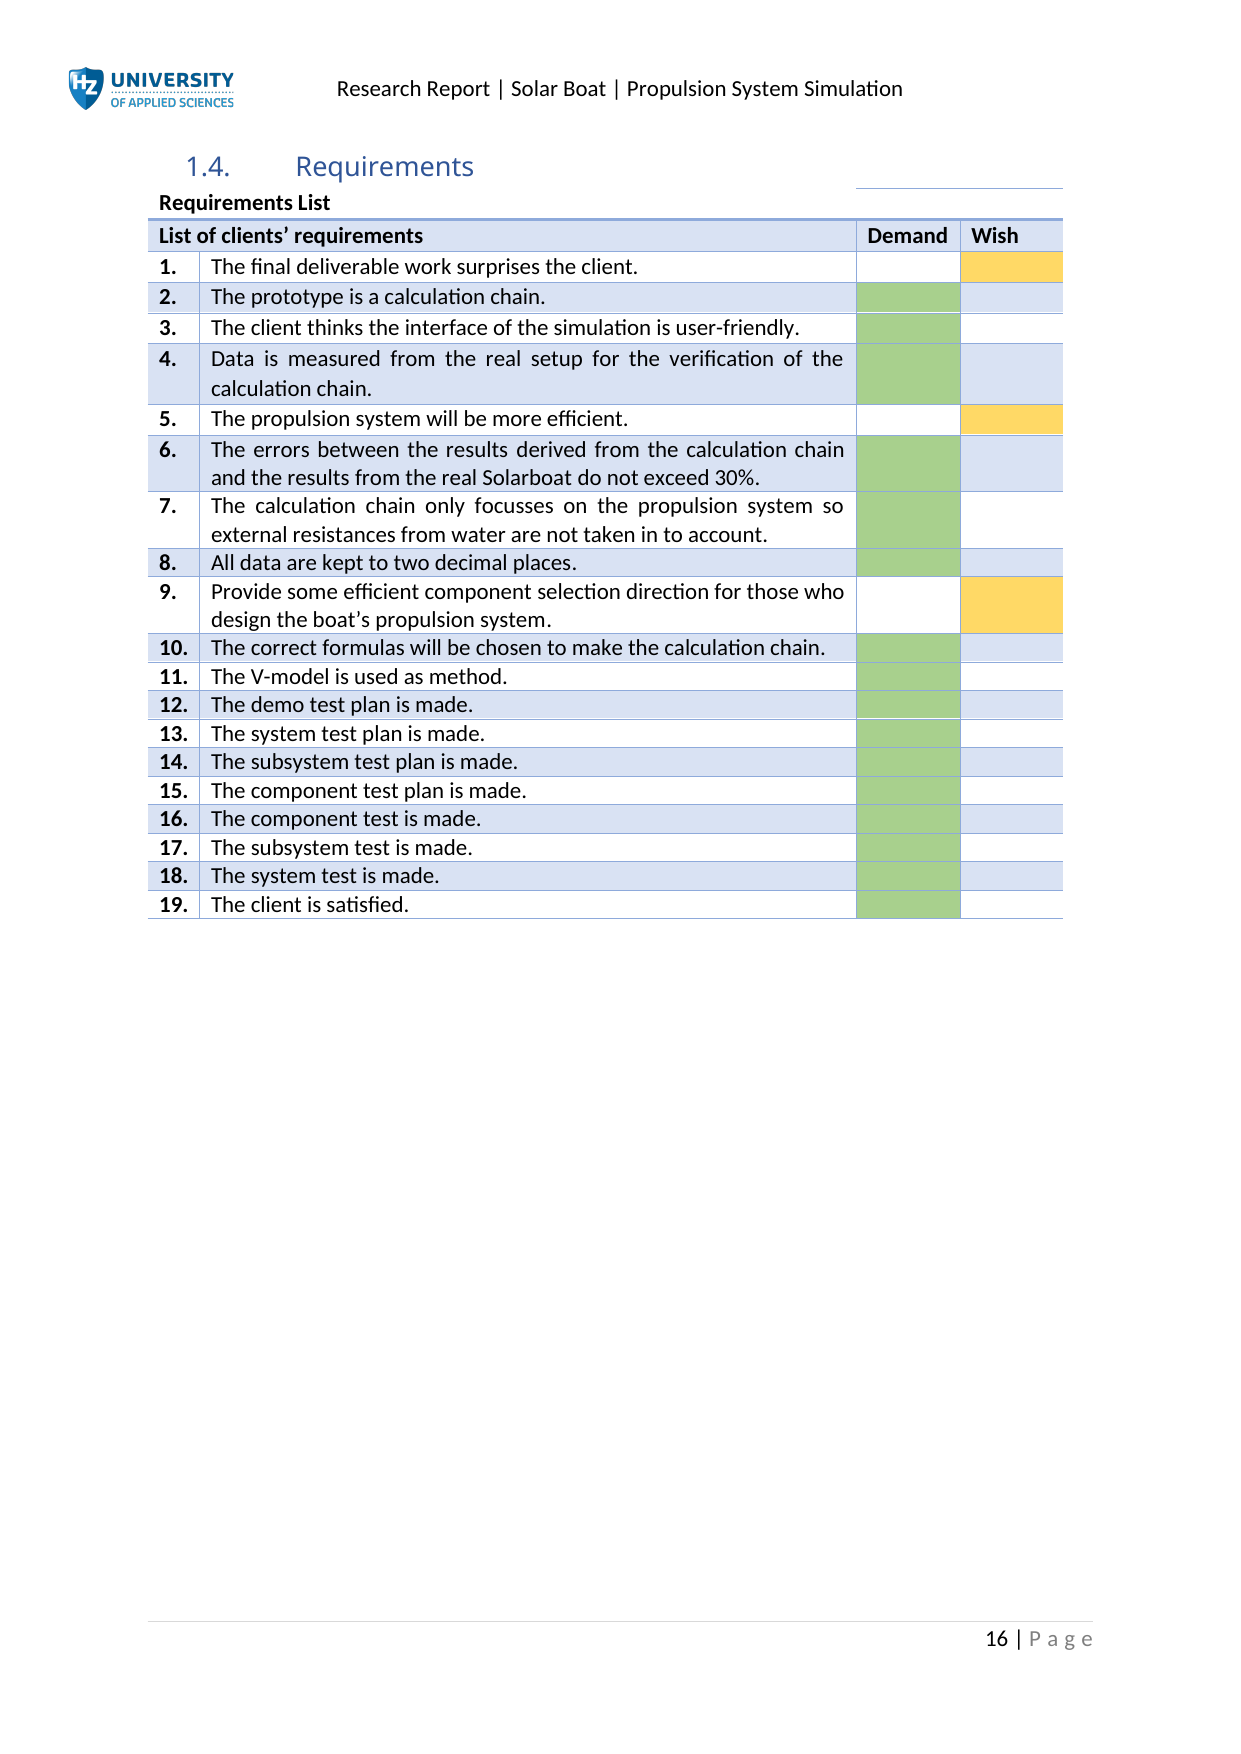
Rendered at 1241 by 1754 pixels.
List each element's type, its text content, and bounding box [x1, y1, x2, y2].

table_cell [961, 777, 1063, 804]
table_cell [857, 891, 960, 918]
table_cell [857, 634, 960, 661]
table_cell The system test is made. [200, 862, 856, 890]
table_cell [857, 805, 960, 833]
table_cell All data are kept to two decimal places. [200, 549, 856, 576]
table_cell [961, 549, 1063, 576]
table_cell [857, 314, 960, 343]
table_cell [857, 777, 960, 804]
table_cell [961, 691, 1063, 718]
table_cell [857, 549, 960, 576]
table_cell 14. [148, 748, 199, 776]
table_cell [961, 663, 1063, 690]
table_cell [857, 577, 960, 633]
table_cell The final deliverable work surprises the client. [200, 252, 856, 282]
table_cell [857, 252, 960, 282]
table_cell 4. [148, 344, 199, 404]
table_cell 19. [148, 891, 199, 918]
table_cell [961, 577, 1063, 633]
picture [68, 67, 234, 110]
table_cell [961, 891, 1063, 918]
table_cell [961, 405, 1063, 434]
table_cell [857, 720, 960, 747]
table_cell [961, 492, 1063, 548]
table_cell 6. [148, 436, 199, 491]
table_cell Demand [857, 221, 960, 251]
table_cell [961, 720, 1063, 747]
table_header Requirements List [148, 188, 856, 218]
table_cell [961, 283, 1063, 312]
table_cell Wish [961, 221, 1063, 251]
subtitle Requirements [185, 148, 1093, 184]
table_cell [961, 634, 1063, 661]
table_cell 1. [148, 252, 199, 282]
table_cell [961, 314, 1063, 343]
table_cell [857, 691, 960, 718]
table_cell The propulsion system will be more efficient. [200, 405, 856, 434]
table_cell 15. [148, 777, 199, 804]
table_cell 2. [148, 283, 199, 312]
table_cell The V-model is used as method. [200, 663, 856, 690]
table_cell [857, 663, 960, 690]
table_cell The component test plan is made. [200, 777, 856, 804]
table_cell Provide some efficient component selection direction for those who design the boat’s propulsion system. [200, 577, 856, 633]
table_cell The subsystem test is made. [200, 834, 856, 861]
table_cell [961, 834, 1063, 861]
table_cell [857, 405, 960, 434]
table_cell Data is measured from the real setup for the verification of the calculation chain. [200, 344, 856, 404]
table_cell 3. [148, 314, 199, 343]
table_cell [857, 344, 960, 404]
table_cell The client thinks the interface of the simulation is user-friendly. [200, 314, 856, 343]
table_cell 17. [148, 834, 199, 861]
table_cell [961, 805, 1063, 833]
table_cell 7. [148, 492, 199, 548]
table_cell 8. [148, 549, 199, 576]
table_cell [961, 748, 1063, 776]
table_cell The errors between the results derived from the calculation chain and the results from the real Solarboat do not exceed 30%. [200, 436, 856, 491]
table_cell 5. [148, 405, 199, 434]
table_cell [857, 834, 960, 861]
table_cell 9. [148, 577, 199, 633]
table_cell The calculation chain only focusses on the propulsion system so external resistances from water are not taken in to account. [200, 492, 856, 548]
table_cell 16. [148, 805, 199, 833]
table_cell 13. [148, 720, 199, 747]
table_cell [961, 252, 1063, 282]
table_cell [961, 344, 1063, 404]
table_cell 11. [148, 663, 199, 690]
table_cell [857, 436, 960, 491]
table_cell [961, 862, 1063, 890]
table_cell [857, 283, 960, 312]
table_cell The prototype is a calculation chain. [200, 283, 856, 312]
table_cell 10. [148, 634, 199, 661]
table_cell The client is satisfied. [200, 891, 856, 918]
table_cell 18. [148, 862, 199, 890]
table_cell [857, 492, 960, 548]
table_cell 12. [148, 691, 199, 718]
table_cell The system test plan is made. [200, 720, 856, 747]
table_cell List of clients’ requirements [148, 221, 856, 251]
table_cell The correct formulas will be chosen to make the calculation chain. [200, 634, 856, 661]
table_cell [857, 862, 960, 890]
table_cell The subsystem test plan is made. [200, 748, 856, 776]
table_cell [857, 748, 960, 776]
table_cell [961, 436, 1063, 491]
table_cell The demo test plan is made. [200, 691, 856, 718]
table_cell The component test is made. [200, 805, 856, 833]
